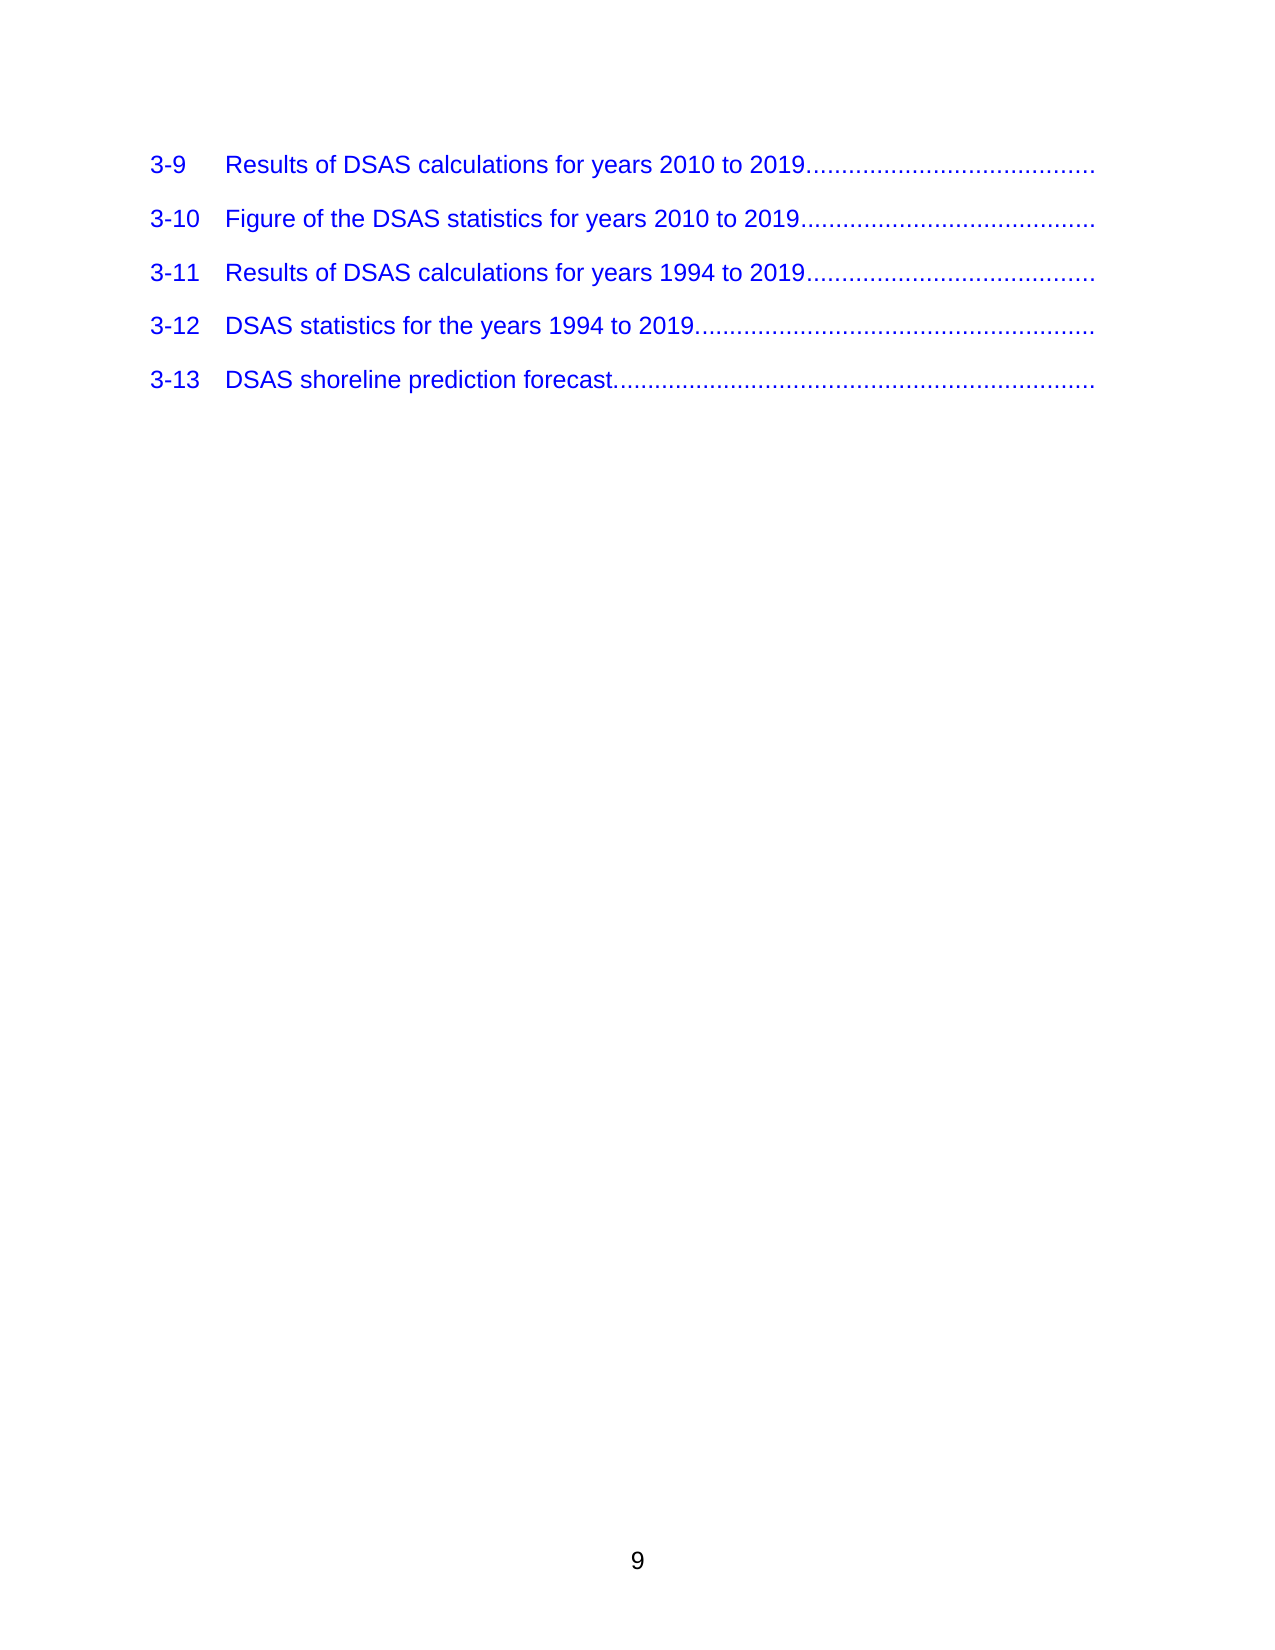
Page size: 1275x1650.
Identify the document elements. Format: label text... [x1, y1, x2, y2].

text 3-13 DSAS shoreline prediction forecast. 81 [150, 365, 1080, 394]
text 3-11 Results of DSAS calculations for years 1994 to 2019 79 [150, 257, 1080, 286]
text 3-12 DSAS statistics for the years 1994 to 2019. 80 [150, 311, 1080, 340]
text 3-9 Results of DSAS calculations for years 2010 to 2019. 77 [150, 150, 1080, 179]
text 3-10 Figure of the DSAS statistics for years 2010 to 2019 78 [150, 204, 1080, 232]
